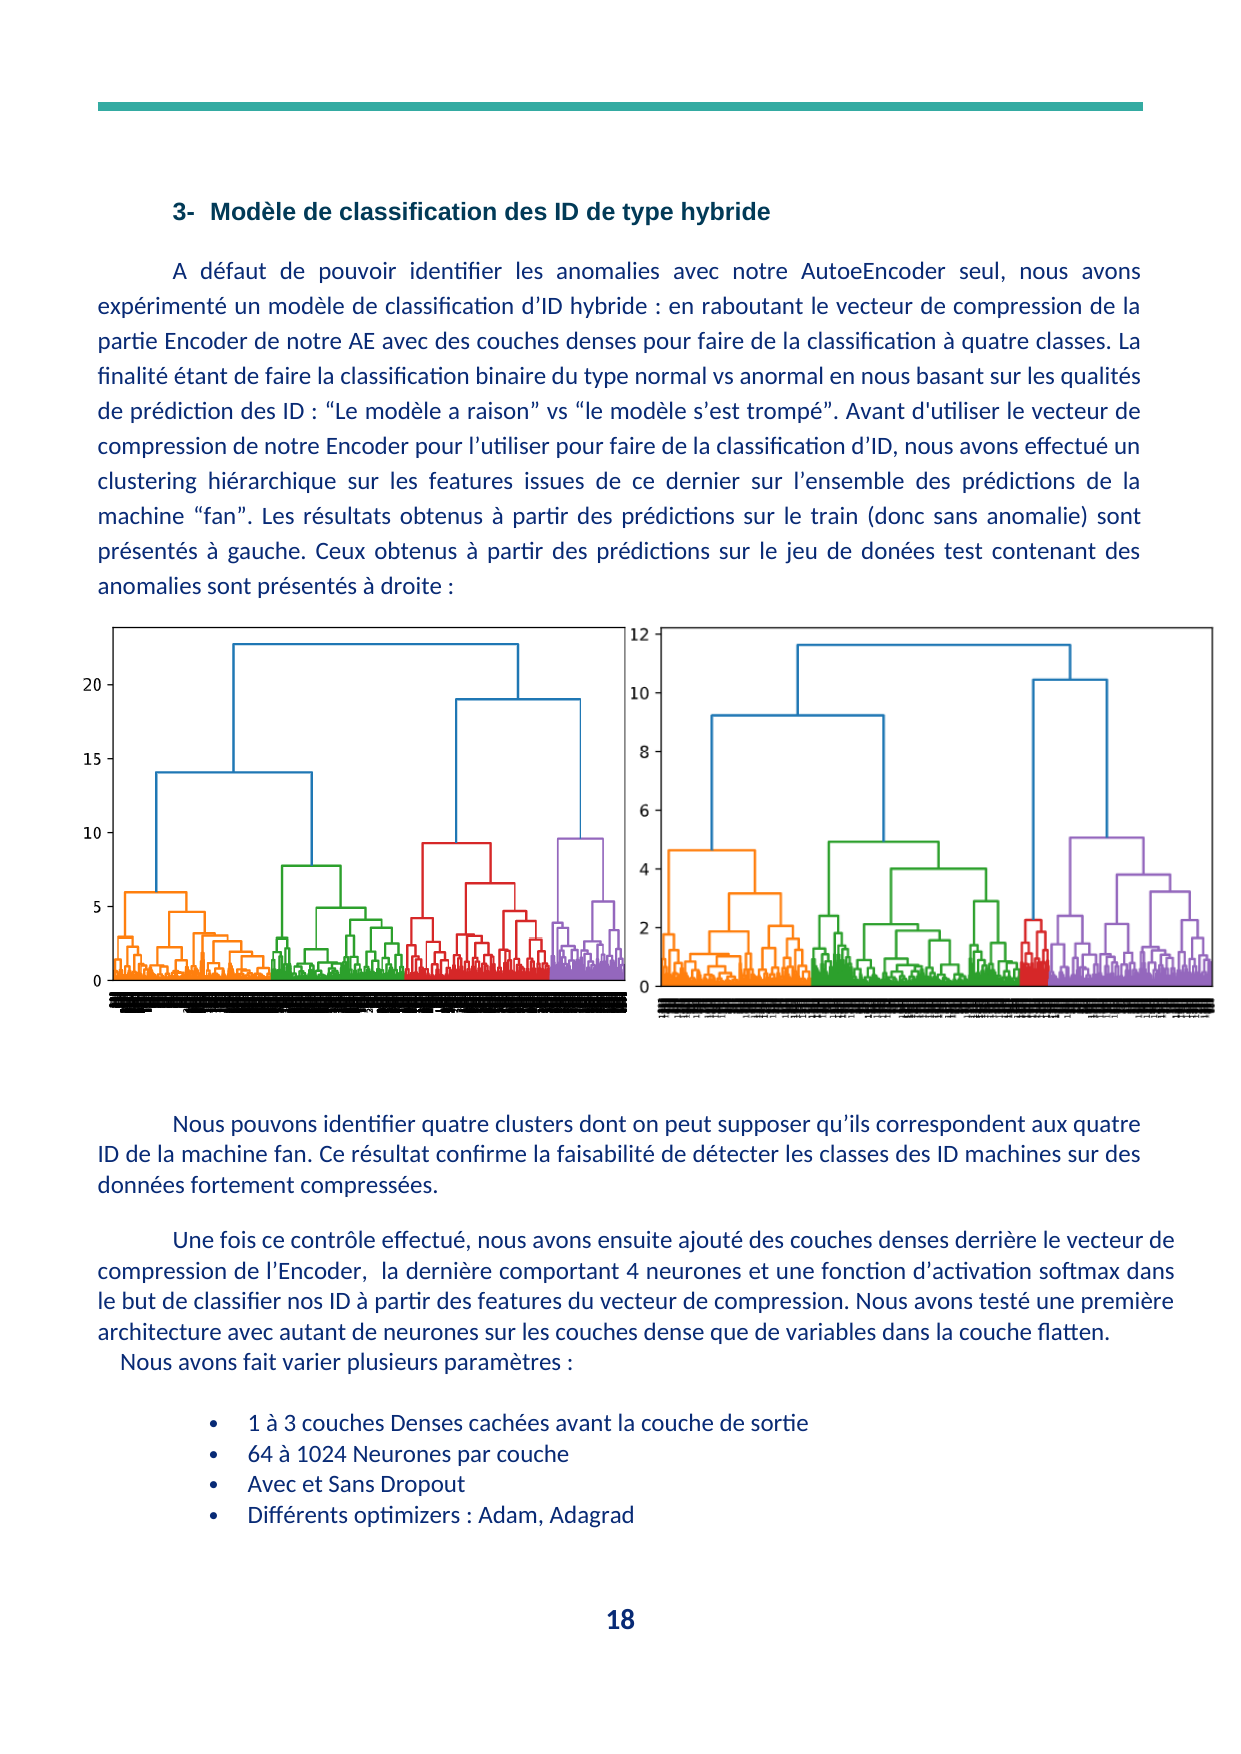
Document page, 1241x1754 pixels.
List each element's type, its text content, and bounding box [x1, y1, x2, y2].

subtitle Modèle de classification des ID de type hybride [172, 197, 1143, 226]
list 64 à 1024 Neurones par couche [210, 1438, 1143, 1468]
text A défaut de pouvoir identifier les anomalies avec notre AutoeEncoder seul, nous avons expérimenté un modèle de classification d’ID hybride : en raboutant le vecteur de compression de la partie Encoder de notre AE avec des couches denses pour faire de la classification à quatre classes. La finalité étant de faire la classification binaire du type normal vs anormal en nous basant sur les qualités de prédiction des ID : “Le modèle a raison” vs “le modèle s’est trompé”. Avant d'utiliser le vecteur de compression de notre Encoder pour l’utiliser pour faire de la classification d’ID, nous avons effectué un clustering hiérarchique sur les features issues de ce dernier sur l’ensemble des prédictions de la machine “fan”. Les résultats obtenus à partir des prédictions sur le train (donc sans anomalie) sont présentés à gauche. Ceux obtenus à partir des prédictions sur le jeu de donées test contenant des anomalies sont présentés à droite : [97, 255, 1143, 601]
text Nous avons fait varier plusieurs paramètres : [97, 1346, 1143, 1377]
list Avec et Sans Dropout [210, 1468, 1143, 1499]
list Différents optimizers : Adam, Adagrad [210, 1499, 1143, 1529]
text Nous pouvons identifier quatre clusters dont on peut supposer qu’ils correspondent aux quatre ID de la machine fan. Ce résultat confirme la faisabilité de détecter les classes des ID machines sur des données fortement compressées. [97, 1108, 1143, 1199]
picture [75, 618, 1217, 1023]
list 1 à 3 couches Denses cachées avant la couche de sortie [210, 1407, 1143, 1438]
text Une fois ce contrôle effectué, nous avons ensuite ajouté des couches denses derrière le vecteur de compression de l’Encoder, la dernière comportant 4 neurones et une fonction d’activation softmax dans le but de classifier nos ID à partir des features du vecteur de compression. Nous avons testé une première architecture avec autant de neurones sur les couches dense que de variables dans la couche flatten. [97, 1224, 1176, 1346]
